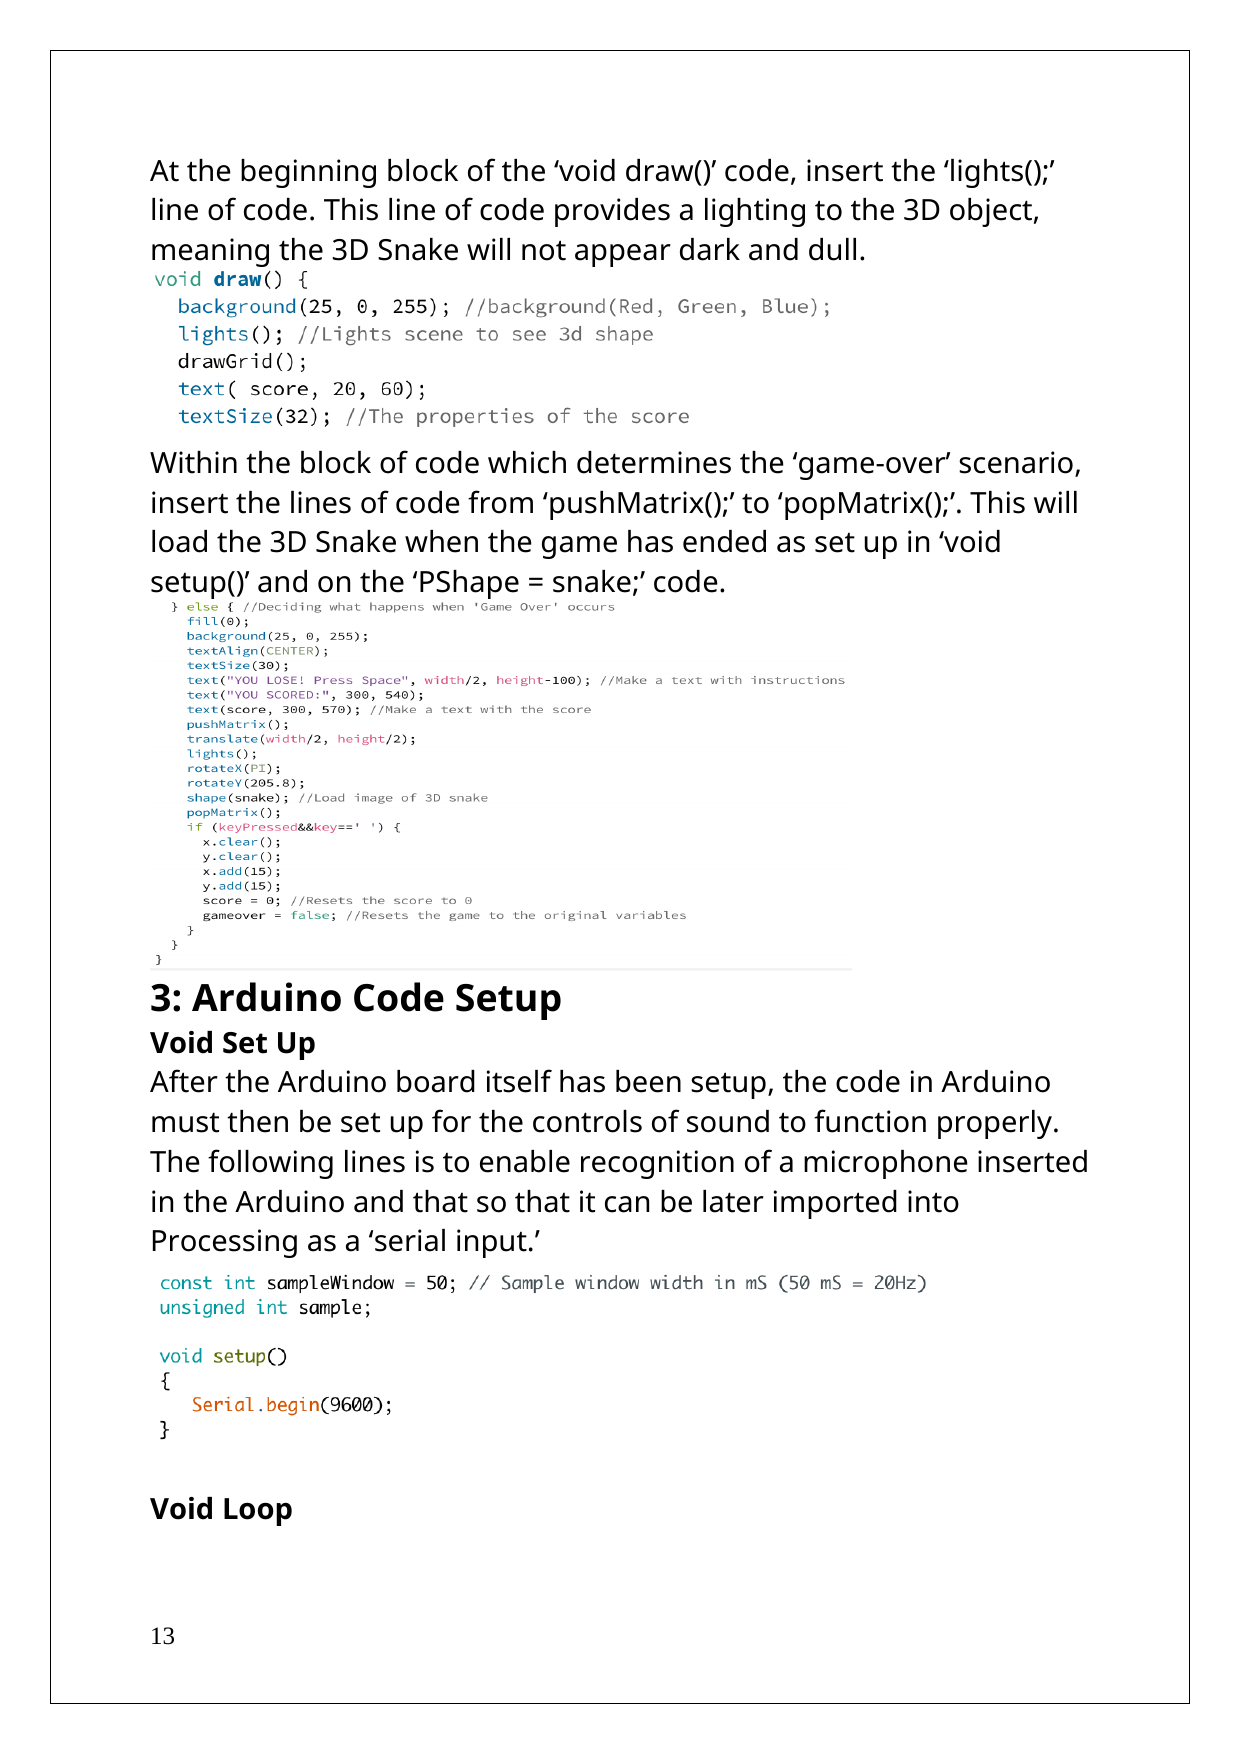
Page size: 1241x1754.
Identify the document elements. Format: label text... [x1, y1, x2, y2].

picture [150, 269, 871, 443]
text Void Set Up [150, 1022, 1090, 1062]
picture [150, 1260, 948, 1449]
text Within the block of code which determines the ‘game-over’ scenario, insert the lines of code from ‘pushMatrix();’ to ‘popMatrix();’. This will load the 3D Snake when the game has ended as set up in ‘void setup()’ and on the ‘PShape = snake;’ code. [150, 442, 1090, 601]
text 3: Arduino Code Setup [150, 971, 1090, 1022]
picture [150, 601, 853, 971]
text Void Loop [150, 1489, 1090, 1528]
text After the Arduino board itself has been setup, the code in Arduino must then be set up for the controls of sound to function properly. The following lines is to enable recognition of a microphone inserted in the Arduino and that so that it can be later imported into Processing as a ‘serial input.’ [150, 1062, 1090, 1260]
text At the beginning block of the ‘void draw()’ code, insert the ‘lights();’ line of code. This line of code provides a lighting to the 3D object, meaning the 3D Snake will not appear dark and dull. [150, 150, 1090, 269]
